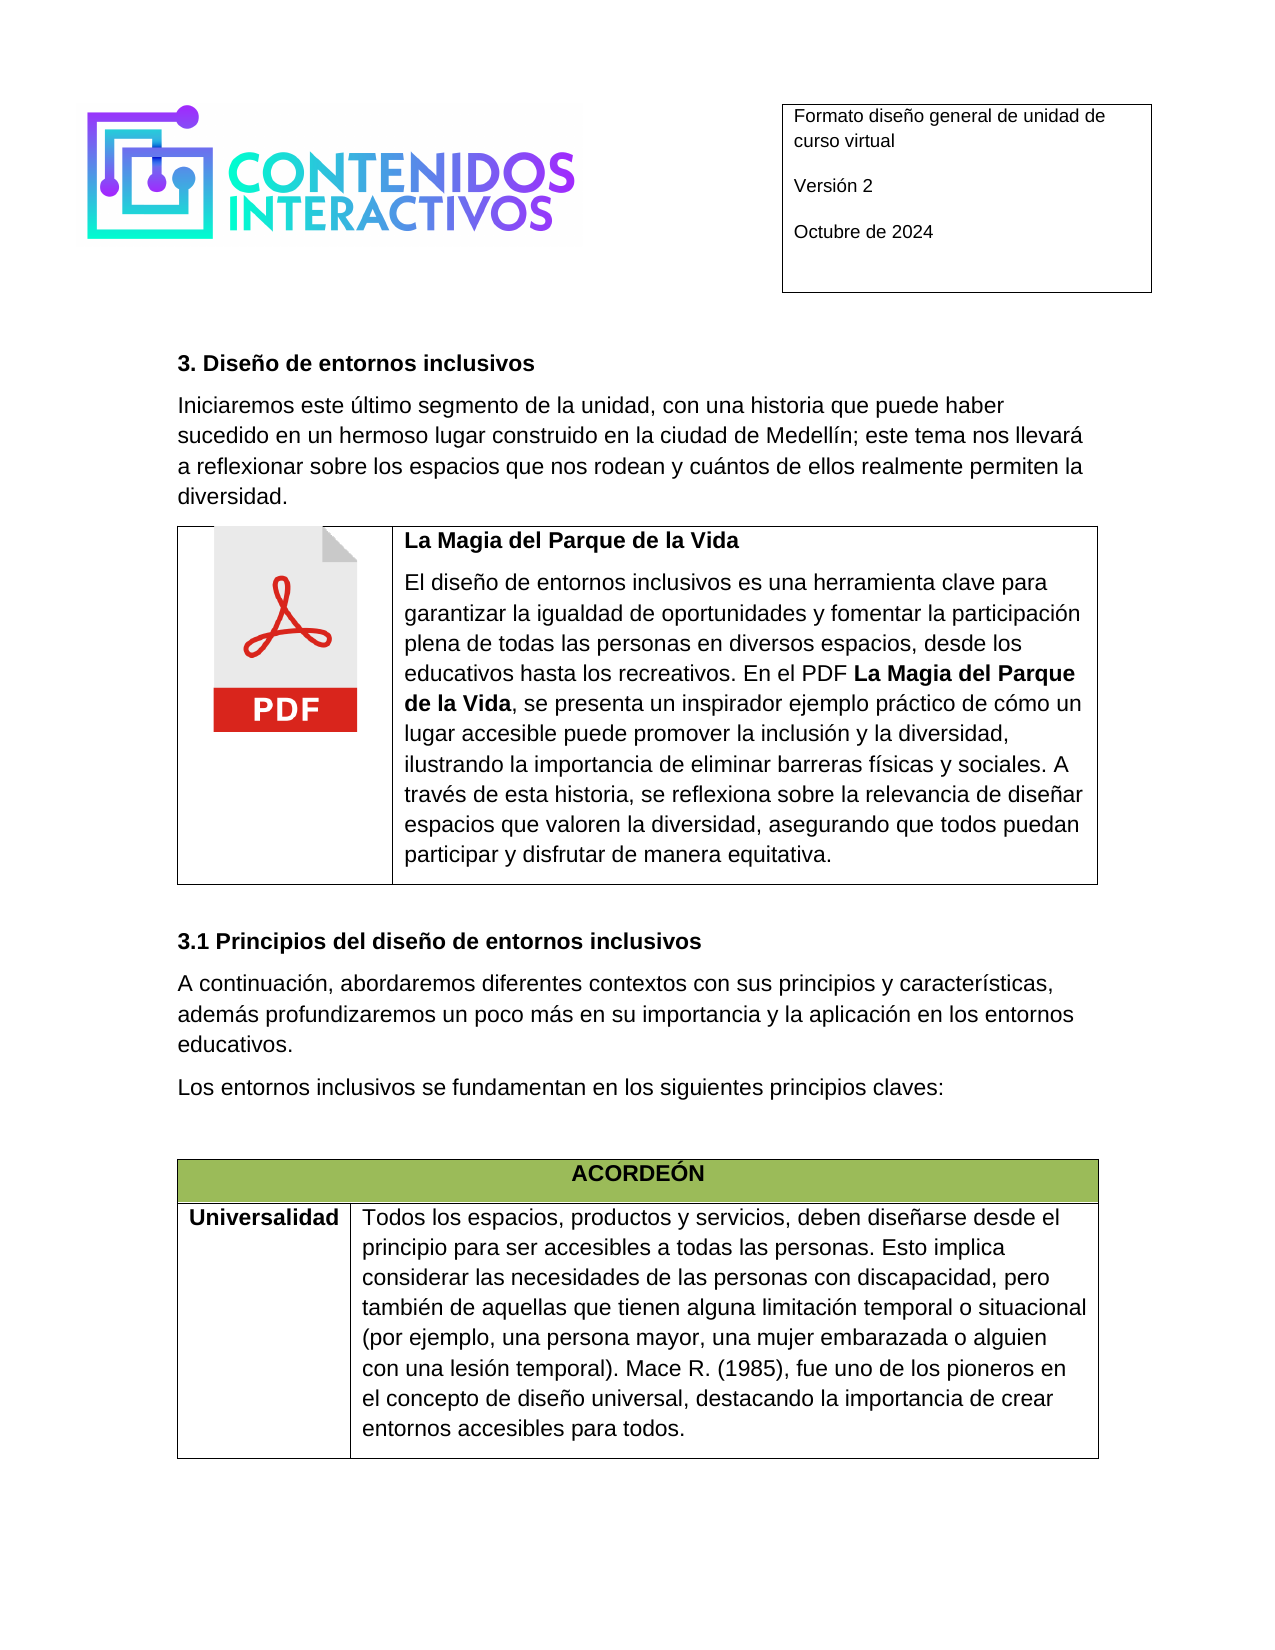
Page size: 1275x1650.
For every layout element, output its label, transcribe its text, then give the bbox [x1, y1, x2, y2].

picture [213, 526, 358, 732]
text Iniciaremos este último segmento de la unidad, con una historia que puede haber sucedido en un hermoso lugar construido en la ciudad de Medellín; este tema nos llevará a reflexionar sobre los espacios que nos rodean y cuántos de ellos realmente permiten la diversidad. [177, 392, 1098, 509]
table_header La Magia del Parque de la Vida El diseño de entornos inclusivos es una herramienta clave para garantizar la igualdad de oportunidades y fomentar la participación plena de todas las personas en diversos espacios, desde los educativos hasta los recreativos. En el PDF La Magia del Parque de la Vida, se presenta un inspirador ejemplo práctico de cómo un lugar accesible puede promover la inclusión y la diversidad, ilustrando la importancia de eliminar barreras físicas y sociales. A través de esta historia, se reflexiona sobre la relevancia de diseñar espacios que valoren la diversidad, asegurando que todos puedan participar y disfrutar de manera equitativa. [393, 527, 1097, 884]
table_header [178, 527, 392, 884]
text Los entornos inclusivos se fundamentan en los siguientes principios claves: [177, 1073, 1098, 1100]
subtitle 3.1 Principios del diseño de entornos inclusivos [177, 928, 1098, 954]
table_header ACORDEÓN [178, 1160, 1098, 1202]
table_cell Universalidad [178, 1204, 350, 1458]
text A continuación, abordaremos diferentes contextos con sus principios y características, además profundizaremos un poco más en su importancia y la aplicación en los entornos educativos. [177, 970, 1098, 1057]
subtitle 3. Diseño de entornos inclusivos [177, 349, 1098, 376]
picture [76, 103, 583, 247]
